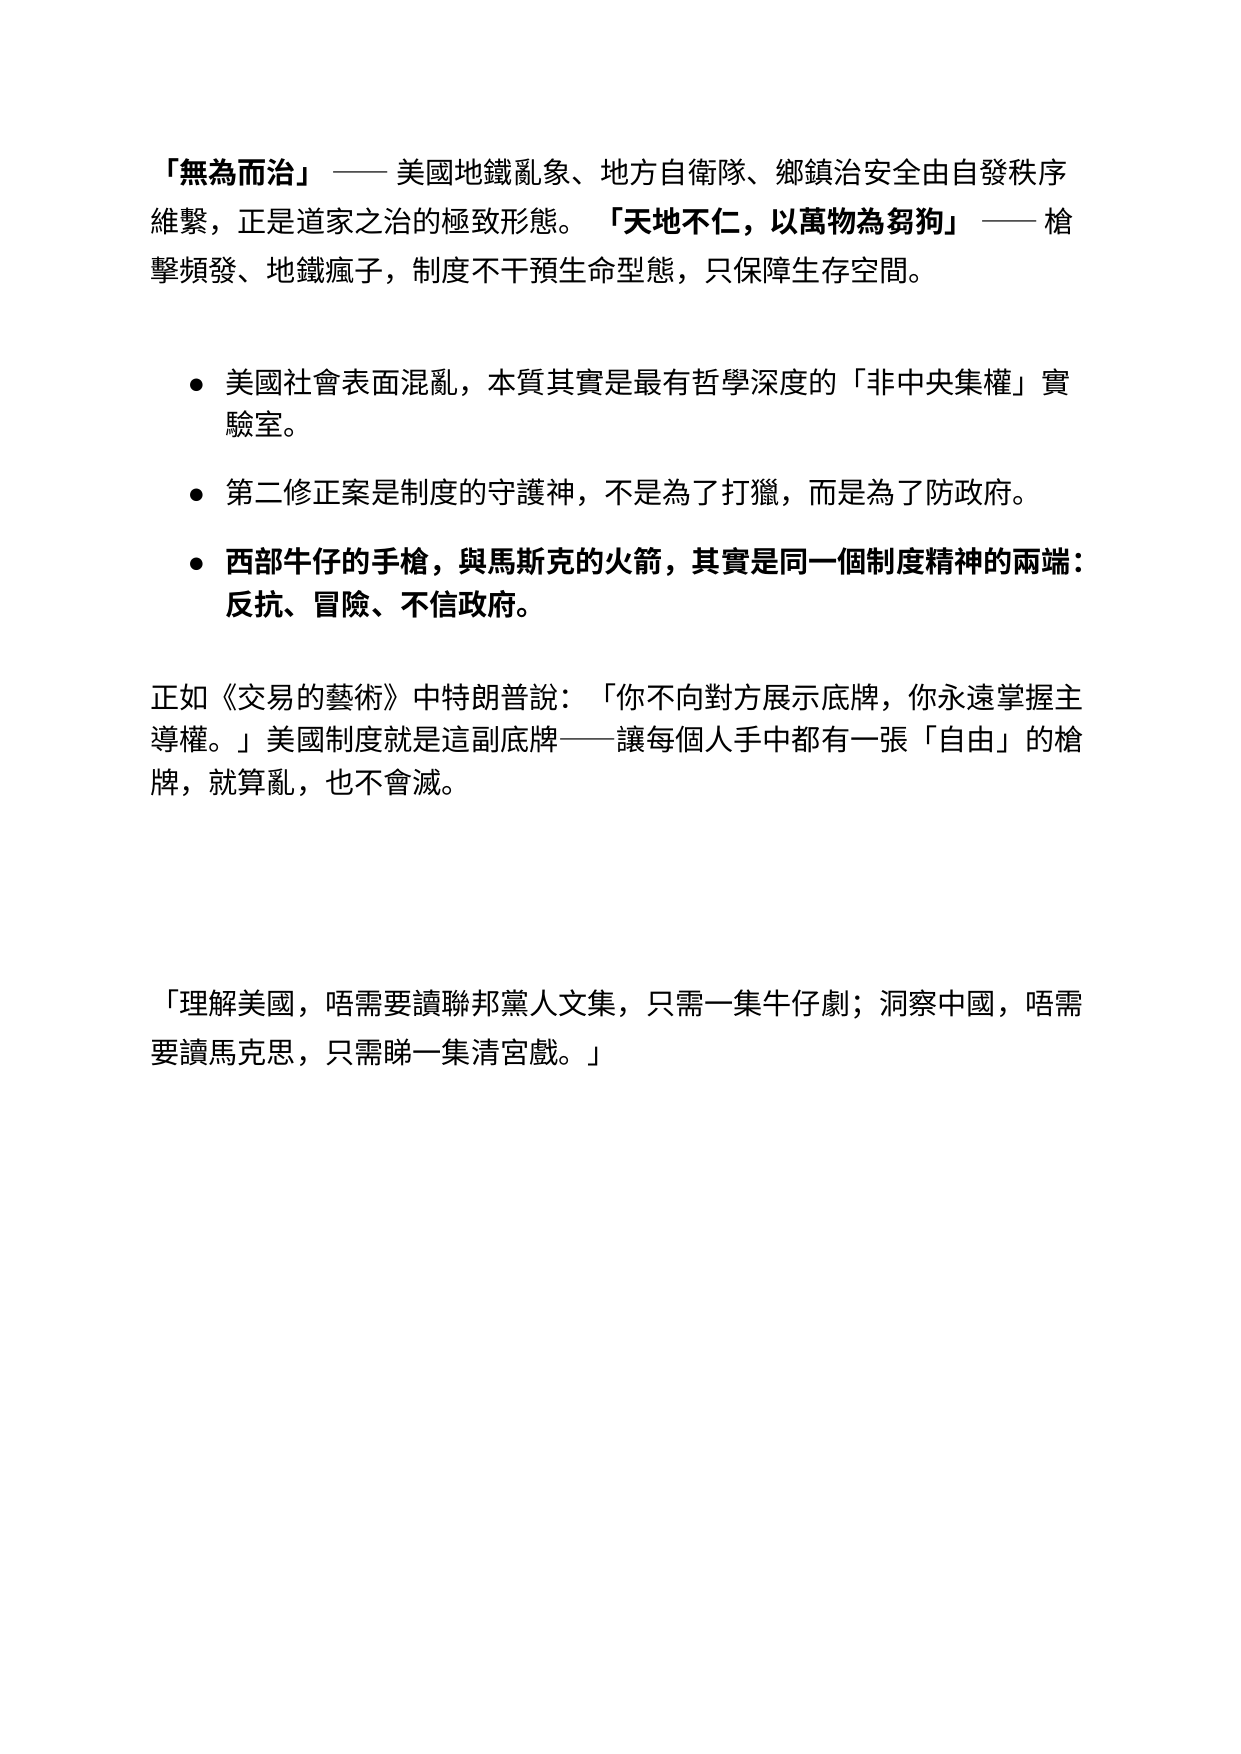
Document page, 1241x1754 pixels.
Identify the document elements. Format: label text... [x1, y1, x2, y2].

list 西部牛仔的手槍，與馬斯克的火箭，其實是同一個制度精神的兩端：反抗、冒險、不信政府。 [187, 539, 1090, 650]
text 正如《交易的藝術》中特朗普說：「你不向對方展示底牌，你永遠掌握主導權。」美國制度就是這副底牌——讓每個人手中都有一張「自由」的槍牌，就算亂，也不會滅。 [150, 675, 1090, 802]
text 「無為而治」 —— 美國地鐵亂象、地方自衛隊、鄉鎮治安全由自發秩序維繫，正是道家之治的極致形態。 「天地不仁，以萬物為芻狗」 —— 槍擊頻發、地鐵瘋子，制度不干預生命型態，只保障生存空間。 [150, 150, 1090, 289]
list 美國社會表面混亂，本質其實是最有哲學深度的「非中央集權」實驗室。 [187, 359, 1090, 470]
text 「理解美國，唔需要讀聯邦黨人文集，只需一集牛仔劇；洞察中國，唔需要讀馬克思，只需睇一集清宮戲。」 [150, 981, 1090, 1072]
list 第二修正案是制度的守護神，不是為了打獵，而是為了防政府。 [187, 470, 1090, 539]
